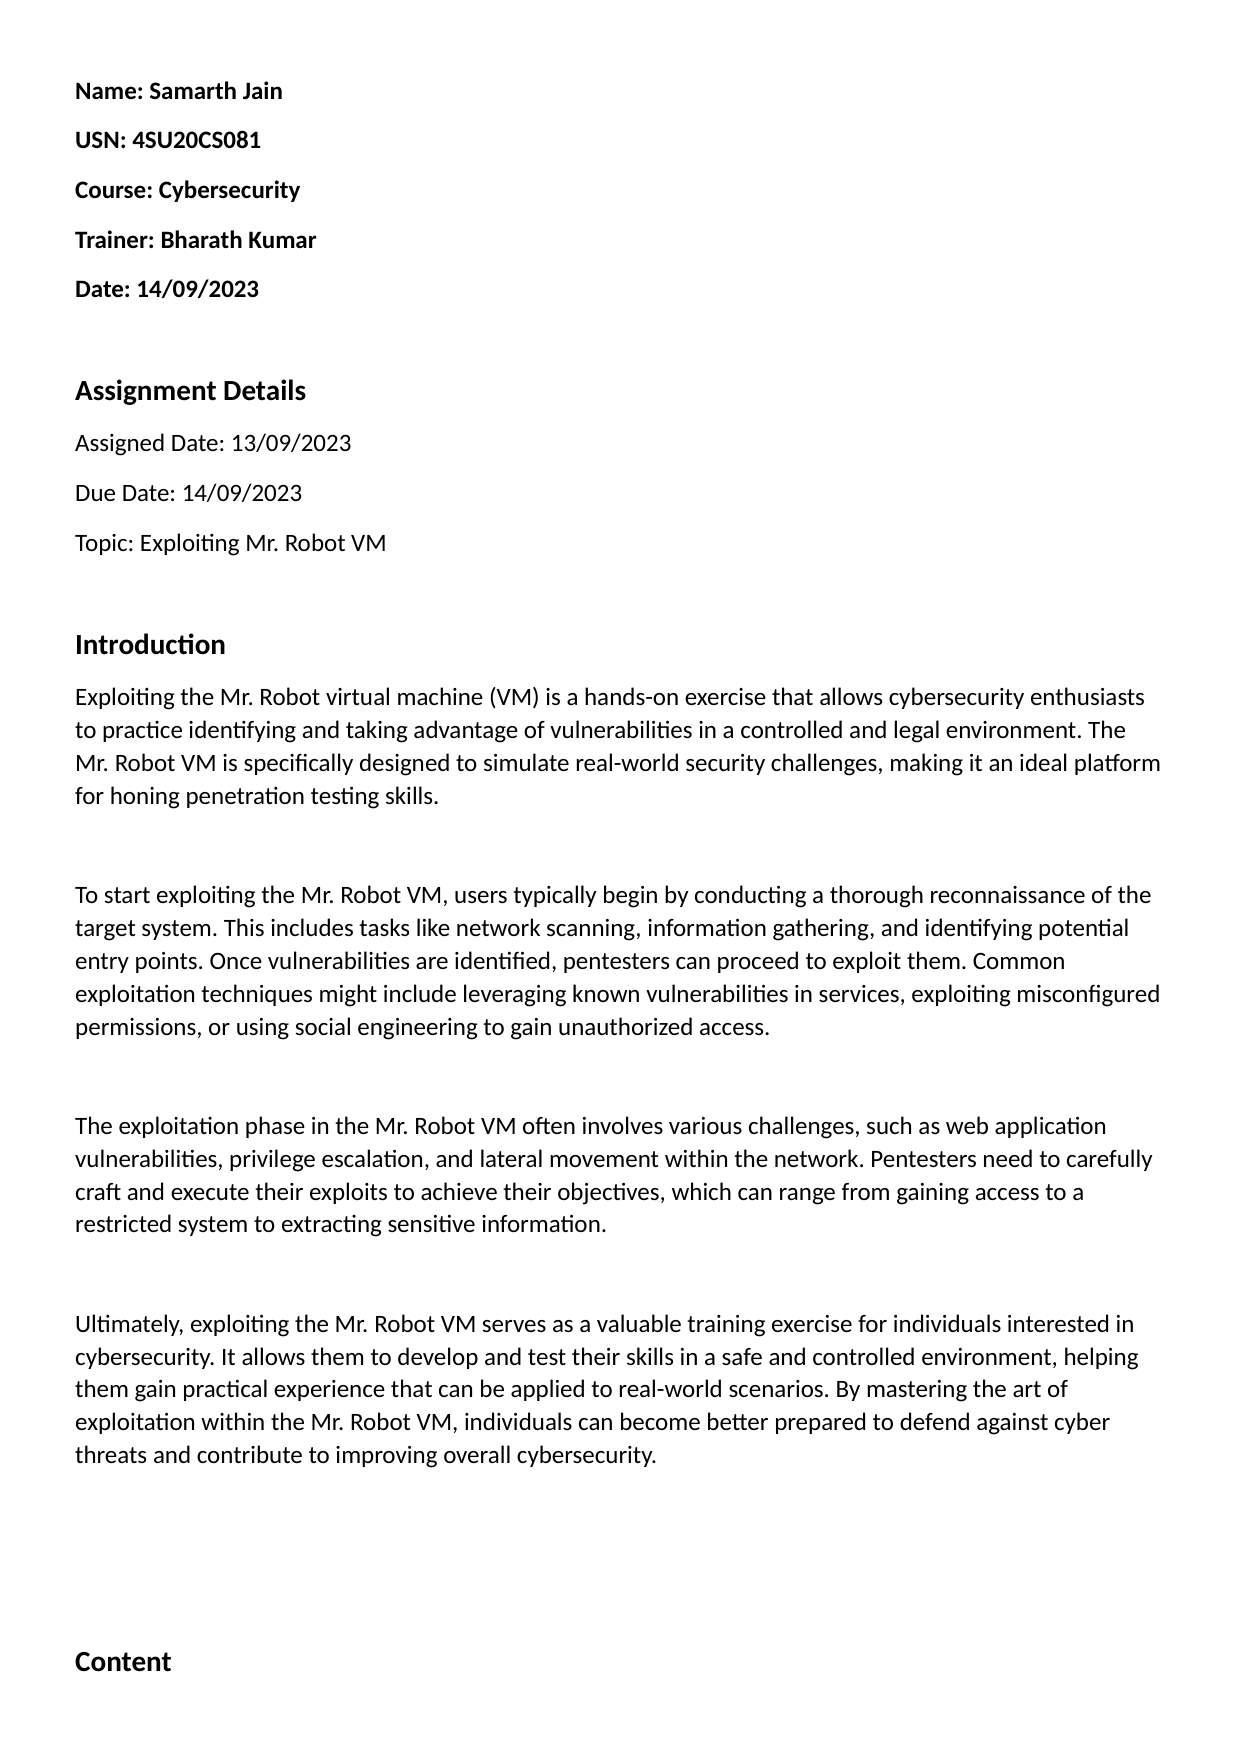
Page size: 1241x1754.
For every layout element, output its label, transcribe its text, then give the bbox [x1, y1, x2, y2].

text Assigned Date: 13/09/2023 [75, 428, 1165, 458]
text Trainer: Bharath Kumar [75, 224, 1165, 254]
text Due Date: 14/09/2023 [75, 477, 1165, 508]
text Name: Samarth Jain [75, 75, 1165, 106]
text The exploitation phase in the Mr. Robot VM often involves various challenges, such as web application vulnerabilities, privilege escalation, and lateral movement within the network. Pentesters need to carefully craft and execute their exploits to achieve their objectives, which can range from gaining access to a restricted system to extracting sensitive information. [75, 1110, 1165, 1239]
text Introduction [75, 626, 1165, 662]
text Topic: Exploiting Mr. Robot VM [75, 527, 1165, 557]
text Exploiting the Mr. Robot virtual machine (VM) is a hands-on exercise that allows cybersecurity enthusiasts to practice identifying and taking advantage of vulnerabilities in a controlled and legal environment. The Mr. Robot VM is specifically designed to simulate real-world security challenges, making it an ideal platform for honing penetration testing skills. [75, 681, 1165, 810]
text Date: 14/09/2023 [75, 273, 1165, 304]
text To start exploiting the Mr. Robot VM, users typically begin by conducting a thorough reconnaissance of the target system. This includes tasks like network scanning, information gathering, and identifying potential entry points. Once vulnerabilities are identified, pentesters can proceed to exploit them. Common exploitation techniques might include leveraging known vulnerabilities in services, exploiting misconfigured permissions, or using social engineering to gain unauthorized access. [75, 879, 1165, 1041]
text Assignment Details [75, 372, 1165, 408]
text Content [75, 1643, 1165, 1679]
text USN: 4SU20CS081 [75, 124, 1165, 155]
text Course: Cybersecurity [75, 174, 1165, 205]
text Ultimately, exploiting the Mr. Robot VM serves as a valuable training exercise for individuals interested in cybersecurity. It allows them to develop and test their skills in a safe and controlled environment, helping them gain practical experience that can be applied to real-world scenarios. By mastering the art of exploitation within the Mr. Robot VM, individuals can become better prepared to defend against cyber threats and contribute to improving overall cybersecurity. [75, 1308, 1165, 1470]
